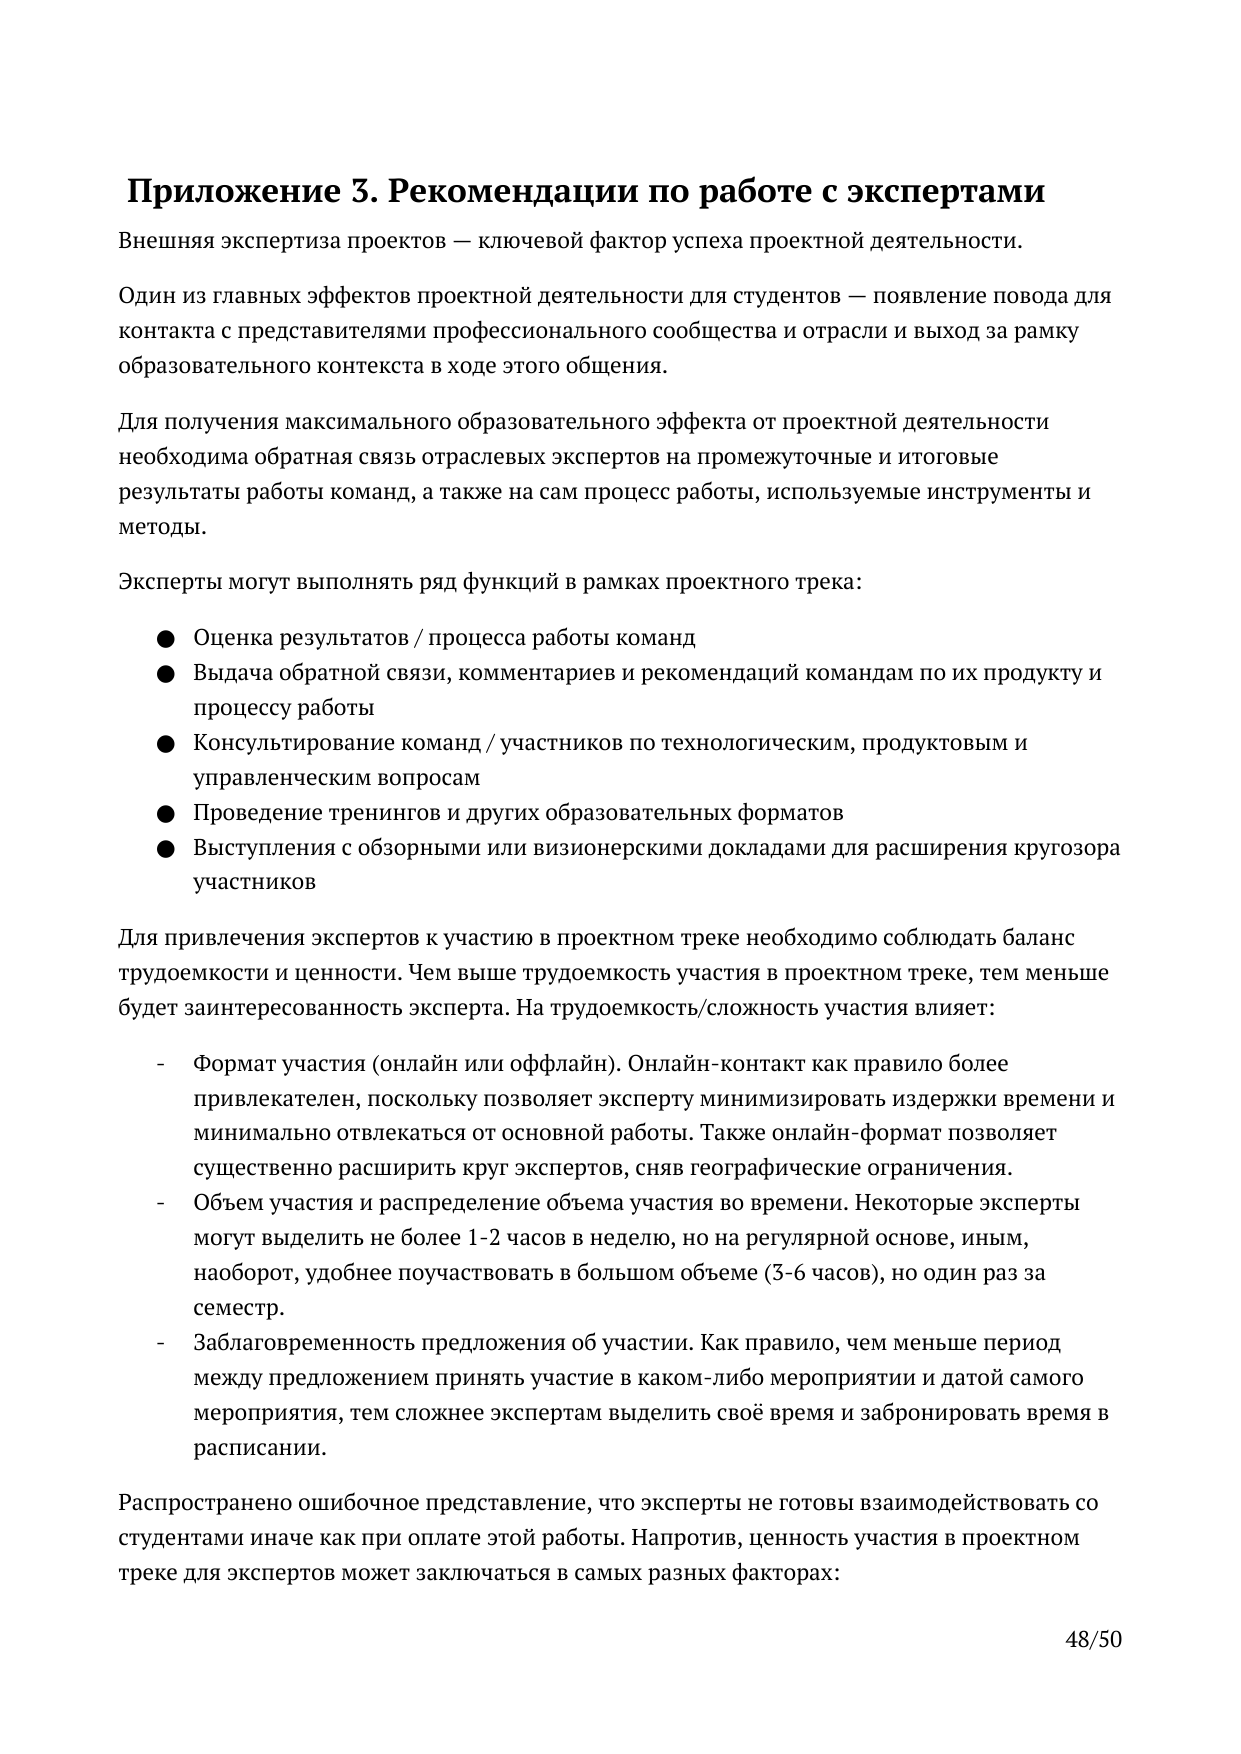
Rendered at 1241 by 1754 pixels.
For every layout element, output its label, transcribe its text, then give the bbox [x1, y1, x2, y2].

text Один из главных эффектов проектной деятельности для студентов — появление повода для контакта с представителями профессионального сообщества и отрасли и выход за рамку образовательного контекста в ходе этого общения. [118, 280, 1122, 380]
list Консультирование команд / участников по технологическим, продуктовым и управленческим вопросам [156, 726, 1122, 792]
text Внешняя экспертиза проектов — ключевой фактор успеха проектной деятельности. [118, 224, 1122, 255]
list Выдача обратной связи, комментариев и рекомендаций командам по их продукту и процессу работы [156, 657, 1122, 722]
list Выступления с обзорными или визионерскими докладами для расширения кругозора участников [156, 831, 1122, 896]
text Для получения максимального образовательного эффекта от проектной деятельности необходима обратная связь отраслевых экспертов на промежуточные и итоговые результаты работы команд, а также на сам процесс работы, используемые инструменты и методы. [118, 406, 1122, 541]
list Формат участия (онлайн или оффлайн). Онлайн-контакт как правило более привлекателен, поскольку позволяет эксперту минимизировать издержки времени и минимально отвлекаться от основной работы. Также онлайн-формат позволяет существенно расширить круг экспертов, сняв географические ограничения. [156, 1047, 1122, 1182]
text Распространено ошибочное представление, что эксперты не готовы взаимодействовать со студентами иначе как при оплате этой работы. Напротив, ценность участия в проектном треке для экспертов может заключаться в самых разных факторах: [118, 1487, 1122, 1587]
list Проведение тренингов и других образовательных форматов [156, 796, 1122, 827]
list Заблаговременность предложения об участии. Как правило, чем меньше период между предложением принять участие в каком-либо мероприятии и датой самого мероприятия, тем сложнее экспертам выделить своё время и забронировать время в расписании. [156, 1326, 1122, 1461]
list Объем участия и распределение объема участия во времени. Некоторые эксперты могут выделить не более 1-2 часов в неделю, но на регулярной основе, иным, наоборот, удобнее поучаствовать в большом объеме (3-6 часов), но один раз за семестр. [156, 1187, 1122, 1322]
text Эксперты могут выполнять ряд функций в рамках проектного трека: [118, 566, 1122, 596]
text Для привлечения экспертов к участию в проектном треке необходимо соблюдать баланс трудоемкости и ценности. Чем выше трудоемкость участия в проектном треке, тем меньше будет заинтересованность эксперта. На трудоемкость/сложность участия влияет: [118, 922, 1122, 1022]
list Оценка результатов / процесса работы команд [156, 622, 1122, 652]
subtitle Приложение 3. Рекомендации по работе с экспертами [118, 168, 1122, 212]
